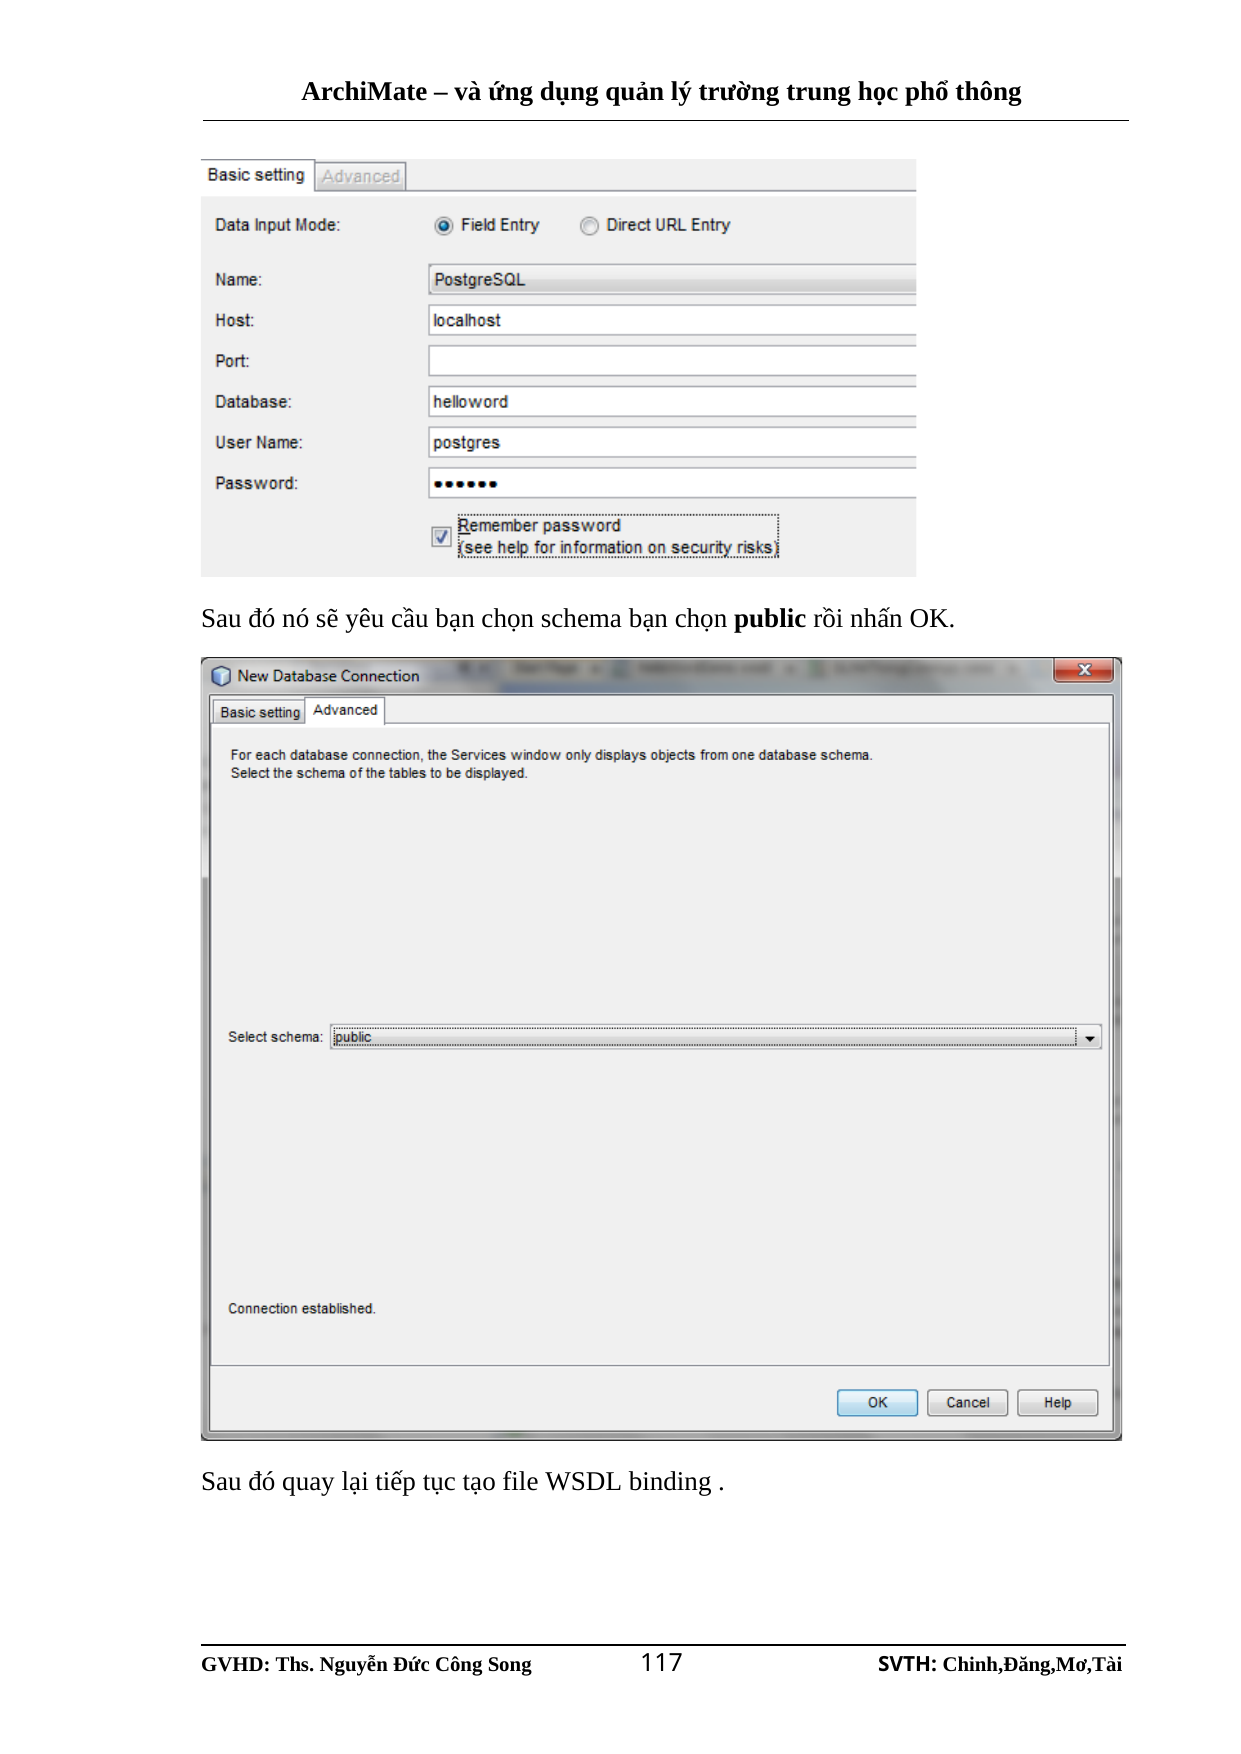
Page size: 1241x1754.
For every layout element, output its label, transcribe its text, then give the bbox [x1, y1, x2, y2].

picture [200, 159, 917, 577]
text Sau đó quay lại tiếp tục tạo file WSDL binding . [201, 1465, 1122, 1497]
text Sau đó nó sẽ yêu cầu bạn chọn schema bạn chọn public rồi nhấn OK. [201, 602, 1122, 633]
picture [200, 657, 1123, 1441]
